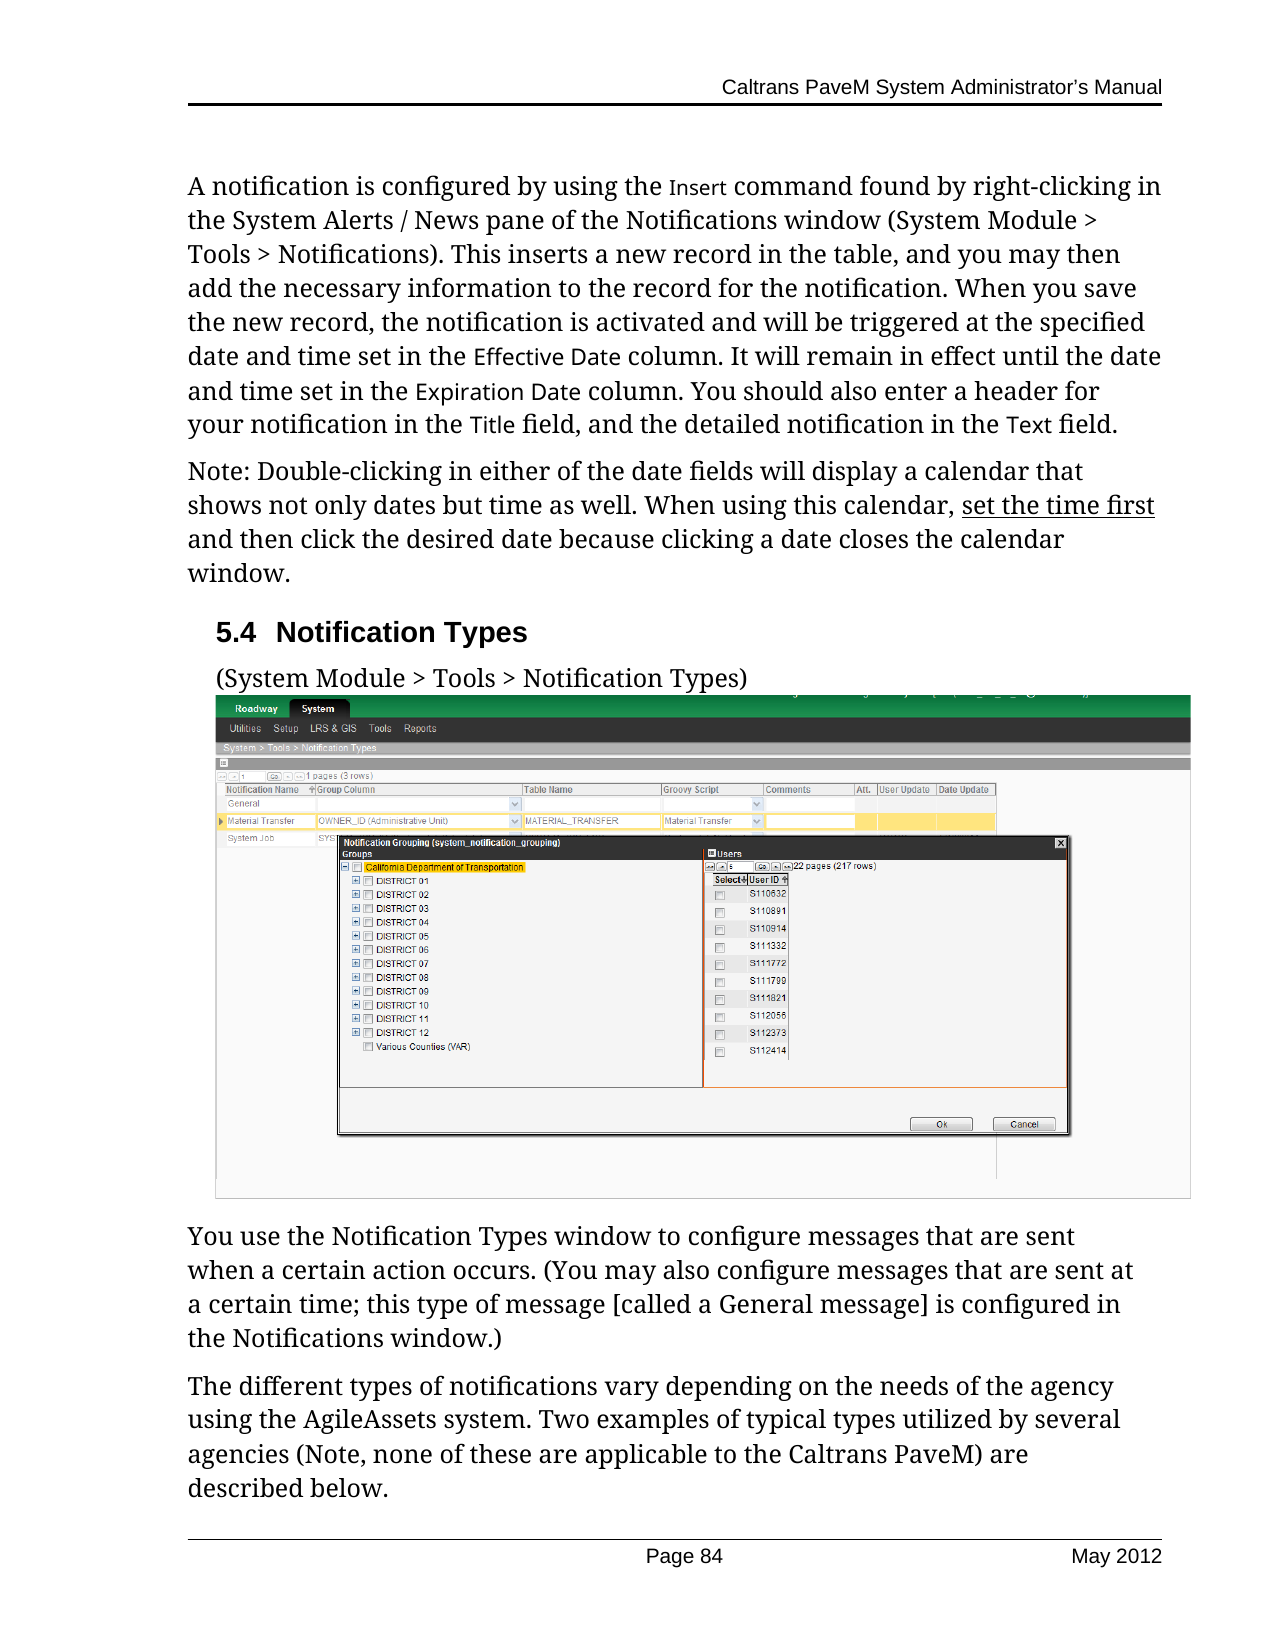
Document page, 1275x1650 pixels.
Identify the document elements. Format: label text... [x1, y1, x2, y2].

text (System Module > Tools > Notification Types) [216, 661, 1162, 695]
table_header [180, 1211, 1155, 1519]
picture [215, 695, 1191, 1199]
subtitle Notification Types [216, 615, 1162, 648]
text Note: Double-clicking in either of the date fields will display a calendar that shows not only dates but time as well. When using this calendar, set the time first and then click the desired date because clicking a date closes the calendar window. [187, 454, 1162, 590]
text A notification is configured by using the Insert command found by right-clicking in the System Alerts / News pane of the Notifications window (System Module > Tools > Notifications). This inserts a new record in the table, and you may then add the necessary information to the record for the notification. When you save the new record, the notification is activated and will be triggered at the specified date and time set in the Effective Date column. It will remain in effect until the date and time set in the Expiration Date column. You should also enter a header for your notification in the Title field, and the detailed notification in the Text field. [187, 169, 1162, 441]
